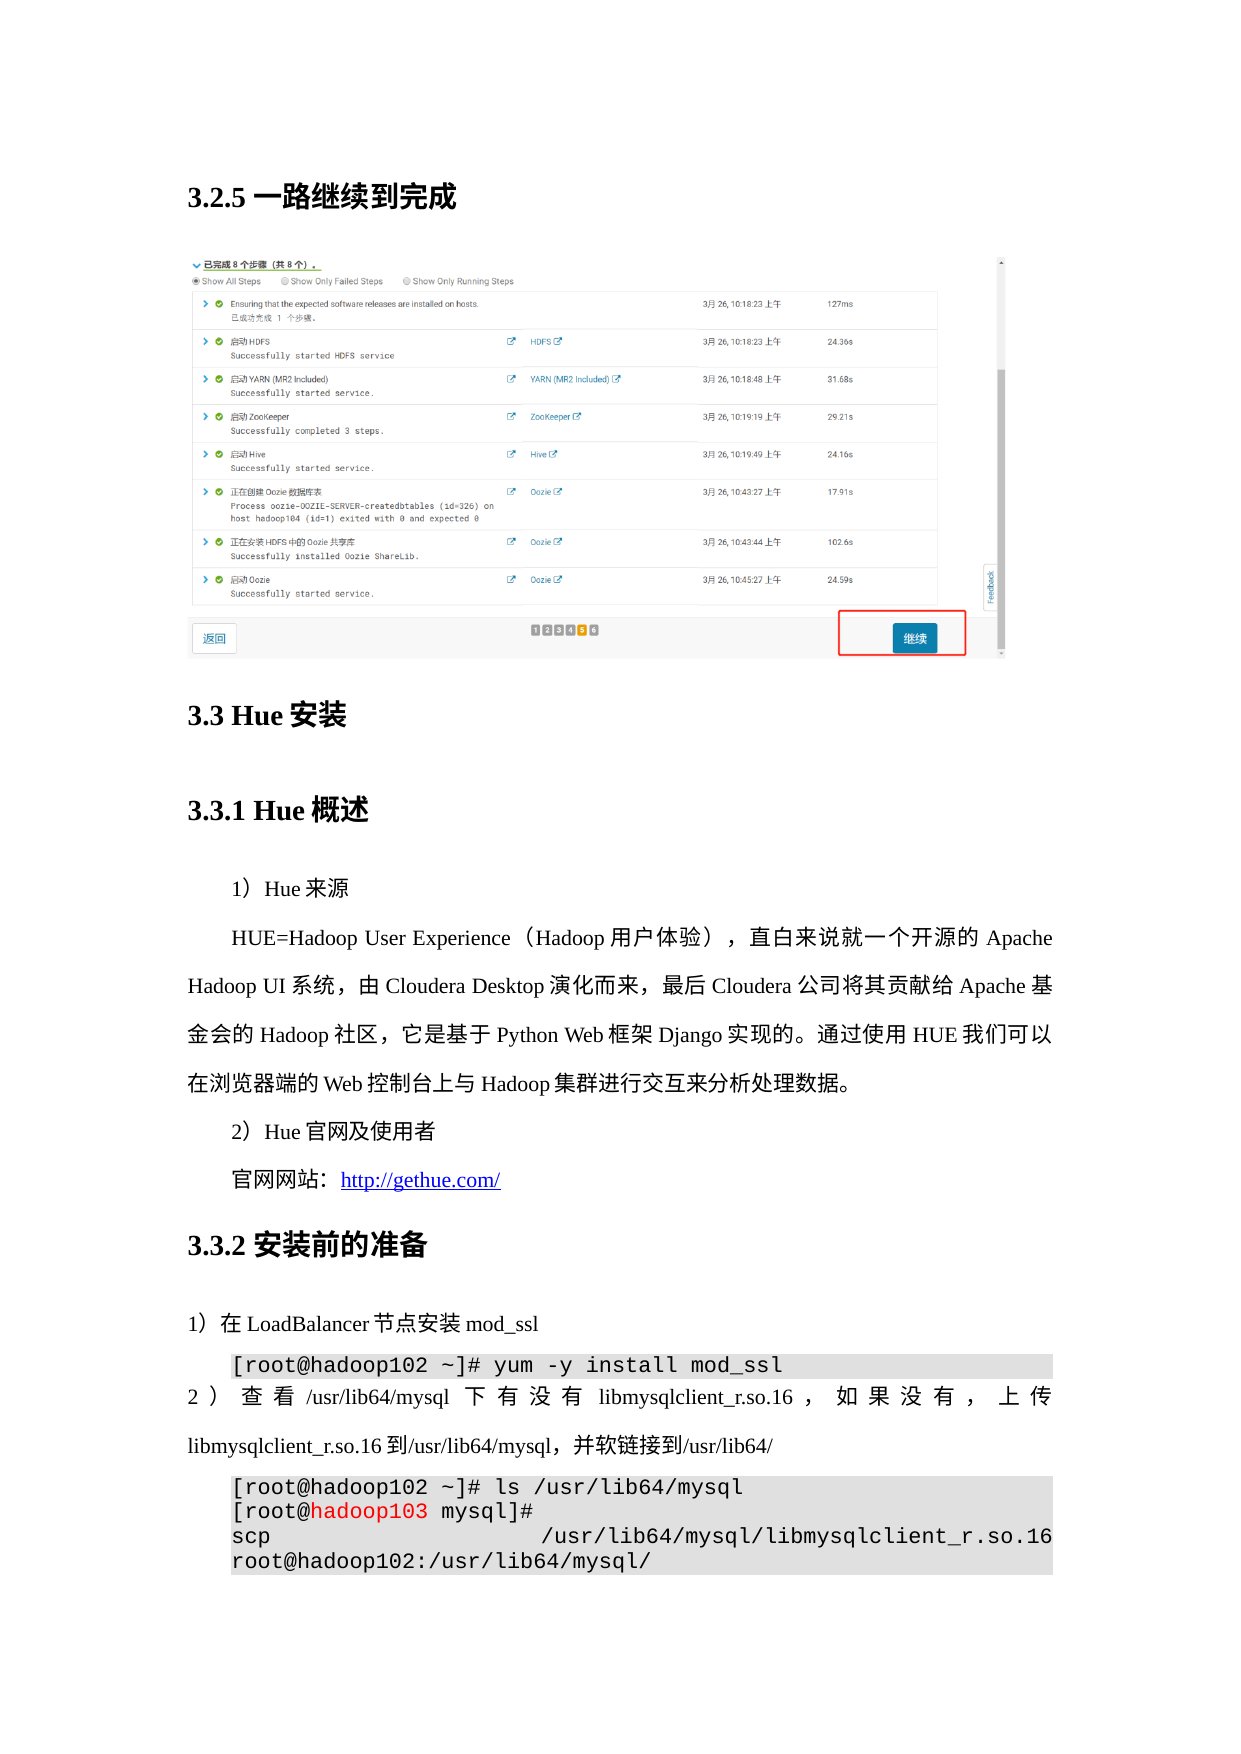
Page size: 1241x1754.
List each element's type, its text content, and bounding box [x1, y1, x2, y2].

text scp /usr/lib64/mysql/libmysqlclient_r.so.16 root@hadoop102:/usr/lib64/mysql/ [231, 1526, 1053, 1575]
text [root@hadoop102 ~]# yum -y install mod_ssl [231, 1354, 1053, 1379]
text [root@hadoop102 ~]# ls /usr/lib64/mysql [231, 1476, 1053, 1501]
text 1）Hue来源 [187, 871, 1053, 903]
picture [187, 257, 1006, 659]
text 2）Hue官网及使用者 [187, 1114, 1053, 1146]
text HUE=Hadoop User Experience（Hadoop用户体验），直白来说就一个开源的Apache Hadoop UI系统，由Cloudera Desktop演化而来，最后Cloudera公司将其贡献给Apache基金会的Hadoop社区，它是基于Python Web框架Django实现的。通过使用HUE我们可以在浏览器端的Web控制台上与Hadoop集群进行交互来分析处理数据。 [187, 919, 1053, 1098]
subtitle 3.3 Hue安装 [187, 680, 1053, 745]
text 官网网站：http://gethue.com/ [231, 1162, 1053, 1194]
text 3.3.2 安装前的准备 [187, 1210, 1053, 1275]
text 3.3.1 Hue概述 [187, 775, 1053, 840]
text 1）在LoadBalancer节点安装mod_ssl [187, 1306, 1053, 1338]
text 2）查看/usr/lib64/mysql下有没有libmysqlclient_r.so.16，如果没有，上传libmysqlclient_r.so.16到/usr/lib64/mysql，并软链接到/usr/lib64/ [187, 1379, 1053, 1460]
subtitle 3.2.5 一路继续到完成 [187, 162, 1053, 227]
text [root@hadoop103 mysql]# [231, 1501, 1053, 1526]
